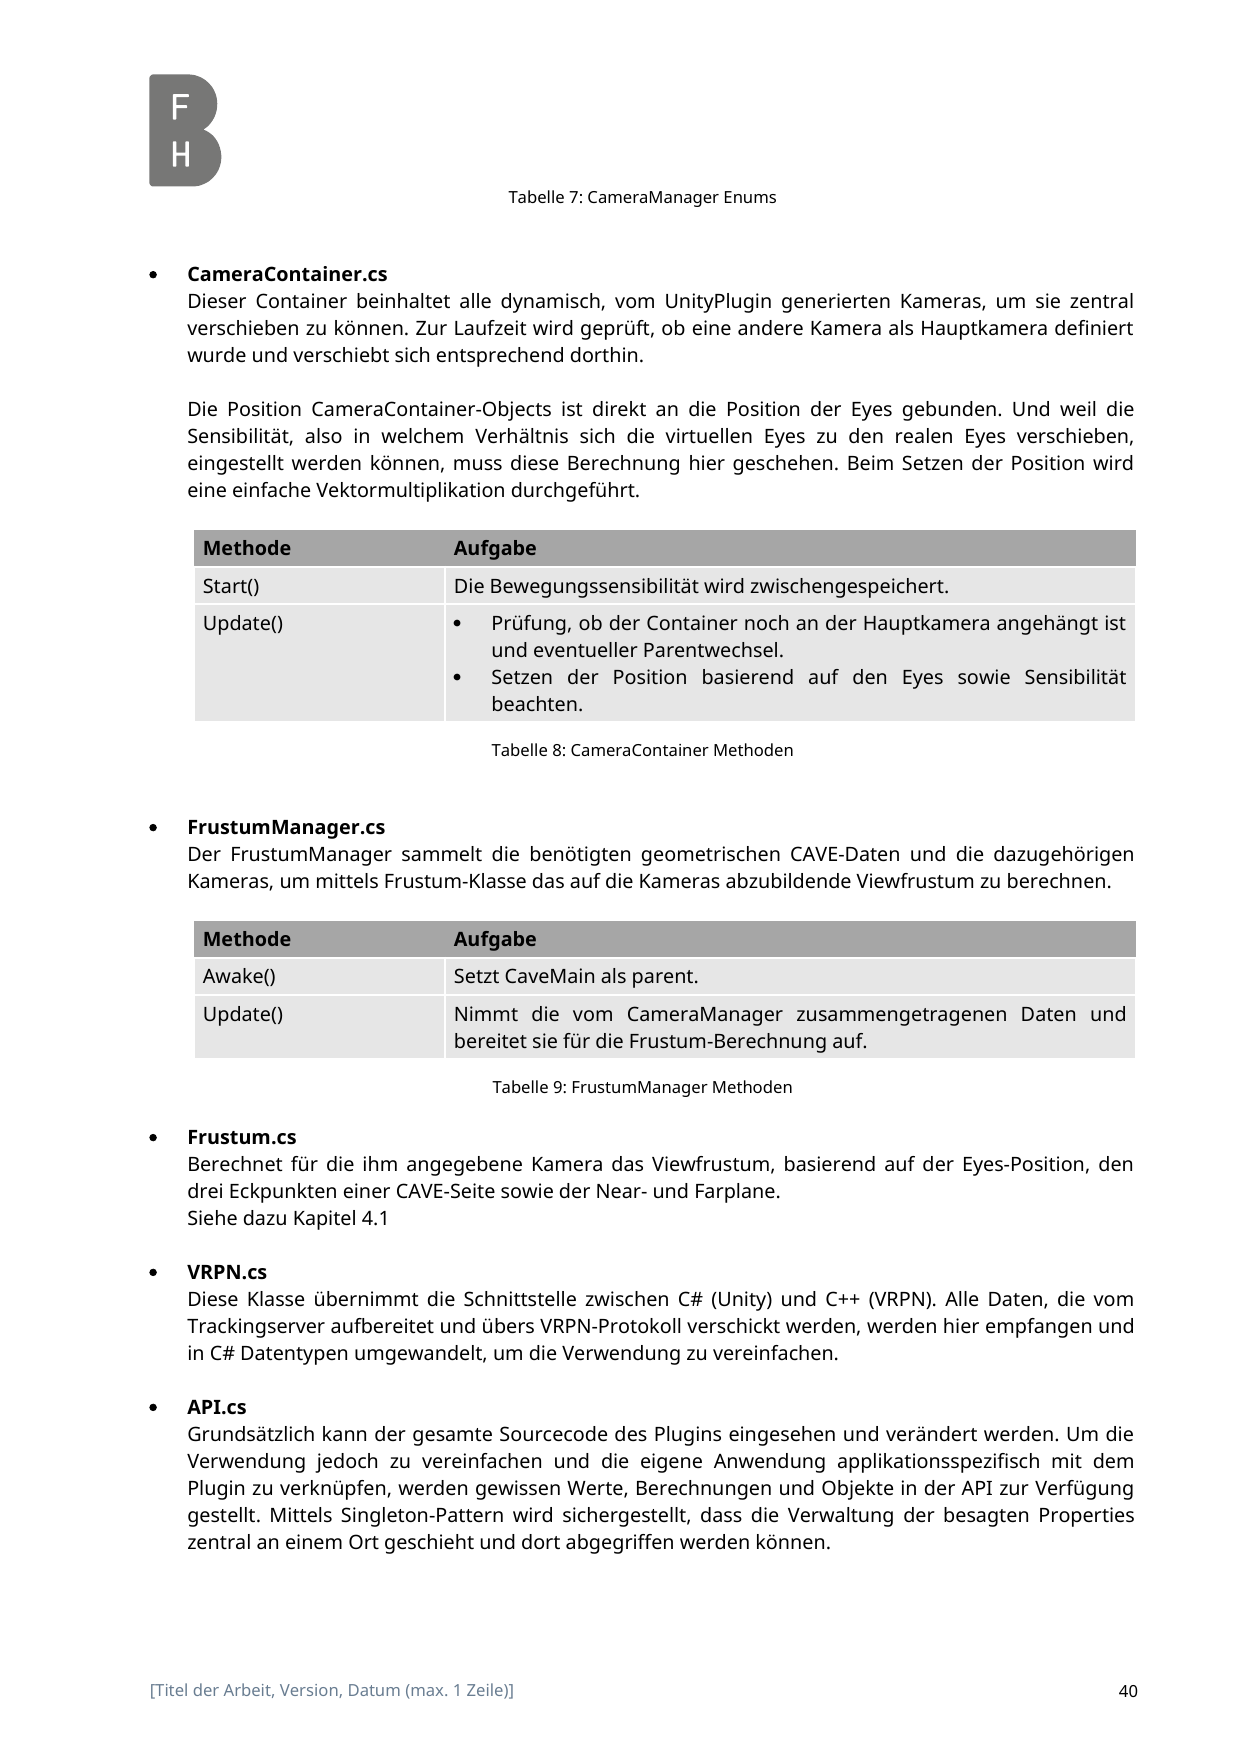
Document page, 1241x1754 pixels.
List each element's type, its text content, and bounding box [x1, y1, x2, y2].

table_cell Awake() [195, 959, 444, 994]
text Tabelle 8: CameraContainer Methoden [149, 736, 1136, 761]
list Frustum.cs [149, 1123, 1136, 1150]
table_cell Update() [195, 605, 444, 721]
list API.cs [149, 1393, 1136, 1420]
list CameraContainer.cs [149, 261, 1136, 287]
list Grundsätzlich kann der gesamte Sourcecode des Plugins eingesehen und verändert werden. Um die Verwendung jedoch zu vereinfachen und die eigene Anwendung applikationsspezifisch mit dem Plugin zu verknüpfen, werden gewissen Werte, Berechnungen und Objekte in der API zur Verfügung gestellt. Mittels Singleton-Pattern wird sichergestellt, dass die Verwaltung der besagten Properties zentral an einem Ort geschieht und dort abgegriffen werden können. [187, 1420, 1136, 1555]
text Berechnet für die ihm angegebene Kamera das Viewfrustum, basierend auf der Eyes-Position, den drei Eckpunkten einer CAVE-Seite sowie der Near- und Farplane. [187, 1150, 1136, 1204]
list FrustumManager.cs [149, 813, 1136, 840]
text Der FrustumManager sammelt die benötigten geometrischen CAVE-Daten und die dazugehörigen Kameras, um mittels Frustum-Klasse das auf die Kameras abzubildende Viewfrustum zu berechnen. [187, 840, 1136, 894]
table_header Aufgabe [445, 921, 1136, 957]
table_cell Die Bewegungssensibilität wird zwischengespeichert. [446, 568, 1135, 603]
table_cell Update() [195, 996, 444, 1058]
table_cell Nimmt die vom CameraManager zusammengetragenen Daten und bereitet sie für die Frustum-Berechnung auf. [446, 996, 1135, 1058]
text Tabelle 7: CameraManager Enums [149, 183, 1136, 208]
text Diese Klasse übernimmt die Schnittstelle zwischen C# (Unity) und C++ (VRPN). Alle Daten, die vom Trackingserver aufbereitet und übers VRPN-Protokoll verschickt werden, werden hier empfangen und in C# Datentypen umgewandelt, um die Verwendung zu vereinfachen. [187, 1285, 1136, 1366]
list VRPN.cs [149, 1258, 1136, 1285]
table_header Methode [194, 530, 445, 566]
table_cell Prüfung, ob der Container noch an der Hauptkamera angehängt ist und eventueller Parentwechsel. Setzen der Position basierend auf den Eyes sowie Sensibilität beachten. [446, 605, 1135, 721]
text Siehe dazu Kapitel 4.1 [187, 1204, 1136, 1231]
table_cell Start() [195, 568, 444, 603]
text Tabelle 9: FrustumManager Methoden [149, 1073, 1136, 1098]
table_cell Setzt CaveMain als parent. [446, 959, 1135, 994]
text Dieser Container beinhaltet alle dynamisch, vom UnityPlugin generierten Kameras, um sie zentral verschieben zu können. Zur Laufzeit wird geprüft, ob eine andere Kamera als Hauptkamera definiert wurde und verschiebt sich entsprechend dorthin. [187, 287, 1136, 368]
text Die Position CameraContainer-Objects ist direkt an die Position der Eyes gebunden. Und weil die Sensibilität, also in welchem Verhältnis sich die virtuellen Eyes zu den realen Eyes verschieben, eingestellt werden können, muss diese Berechnung hier geschehen. Beim Setzen der Position wird eine einfache Vektormultiplikation durchgeführt. [187, 395, 1136, 503]
table_header Aufgabe [445, 530, 1136, 566]
table_header Methode [194, 921, 445, 957]
